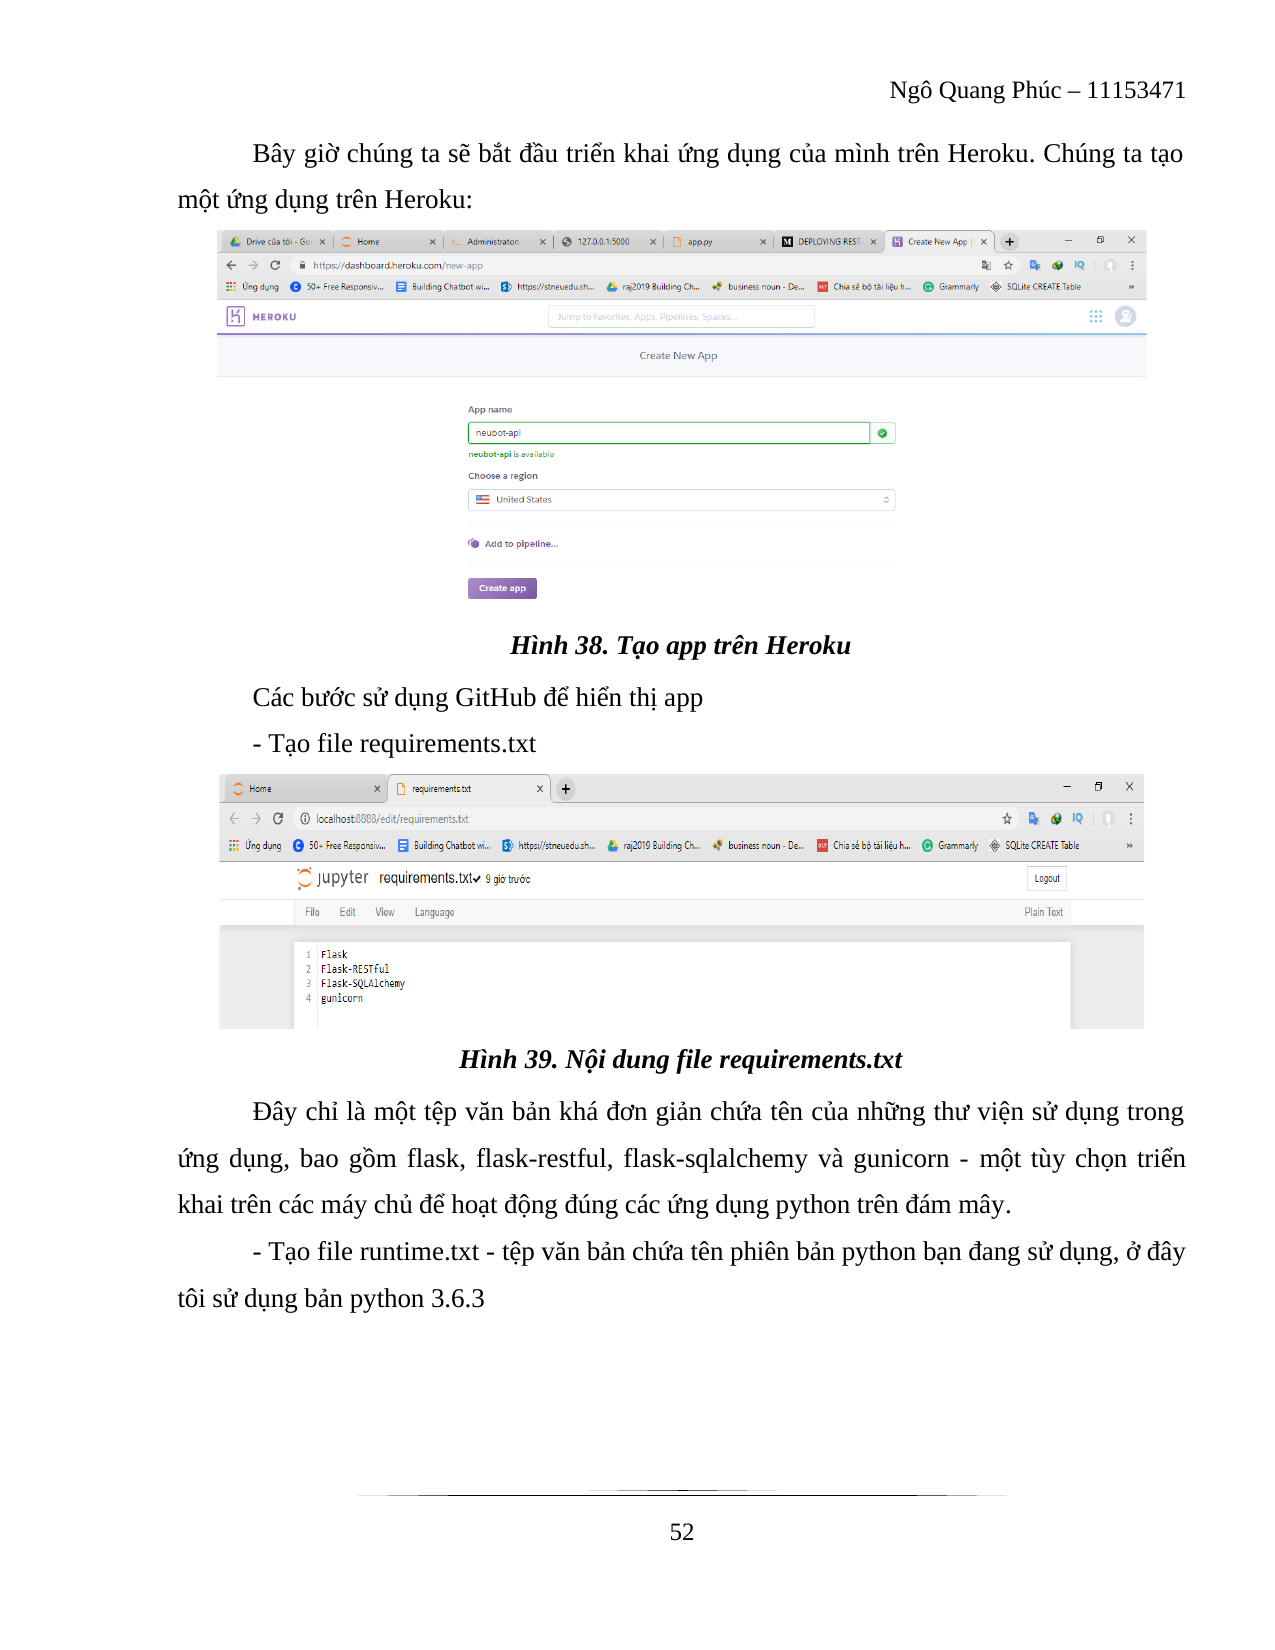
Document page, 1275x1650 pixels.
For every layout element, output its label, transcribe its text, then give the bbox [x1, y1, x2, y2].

text - Tạo file runtime.txt - tệp văn bản chứa tên phiên bản python bạn đang sử dụng, ở đây tôi sử dụng bản python 3.6.3 [177, 1235, 1186, 1313]
picture [217, 230, 1147, 615]
text Bây giờ chúng ta sẽ bắt đầu triển khai ứng dụng của mình trên Heroku. Chúng ta tạo một ứng dụng trên Heroku: [177, 137, 1186, 214]
text Hình 38. Tạo app trên Heroku [177, 629, 1186, 660]
text - Tạo file requirements.txt [177, 727, 1186, 759]
text Các bước sử dụng GitHub để hiển thị app [177, 681, 1186, 712]
picture [219, 774, 1145, 1029]
text Hình 39. Nội dung file requirements.txt [177, 1043, 1186, 1074]
text Đây chỉ là một tệp văn bản khá đơn giản chứa tên của những thư viện sử dụng trong ứng dụng, bao gồm flask, flask-restful, flask-sqlalchemy và gunicorn - một tùy chọn triển khai trên các máy chủ để hoạt động đúng các ứng dụng python trên đám mây. [177, 1095, 1186, 1220]
